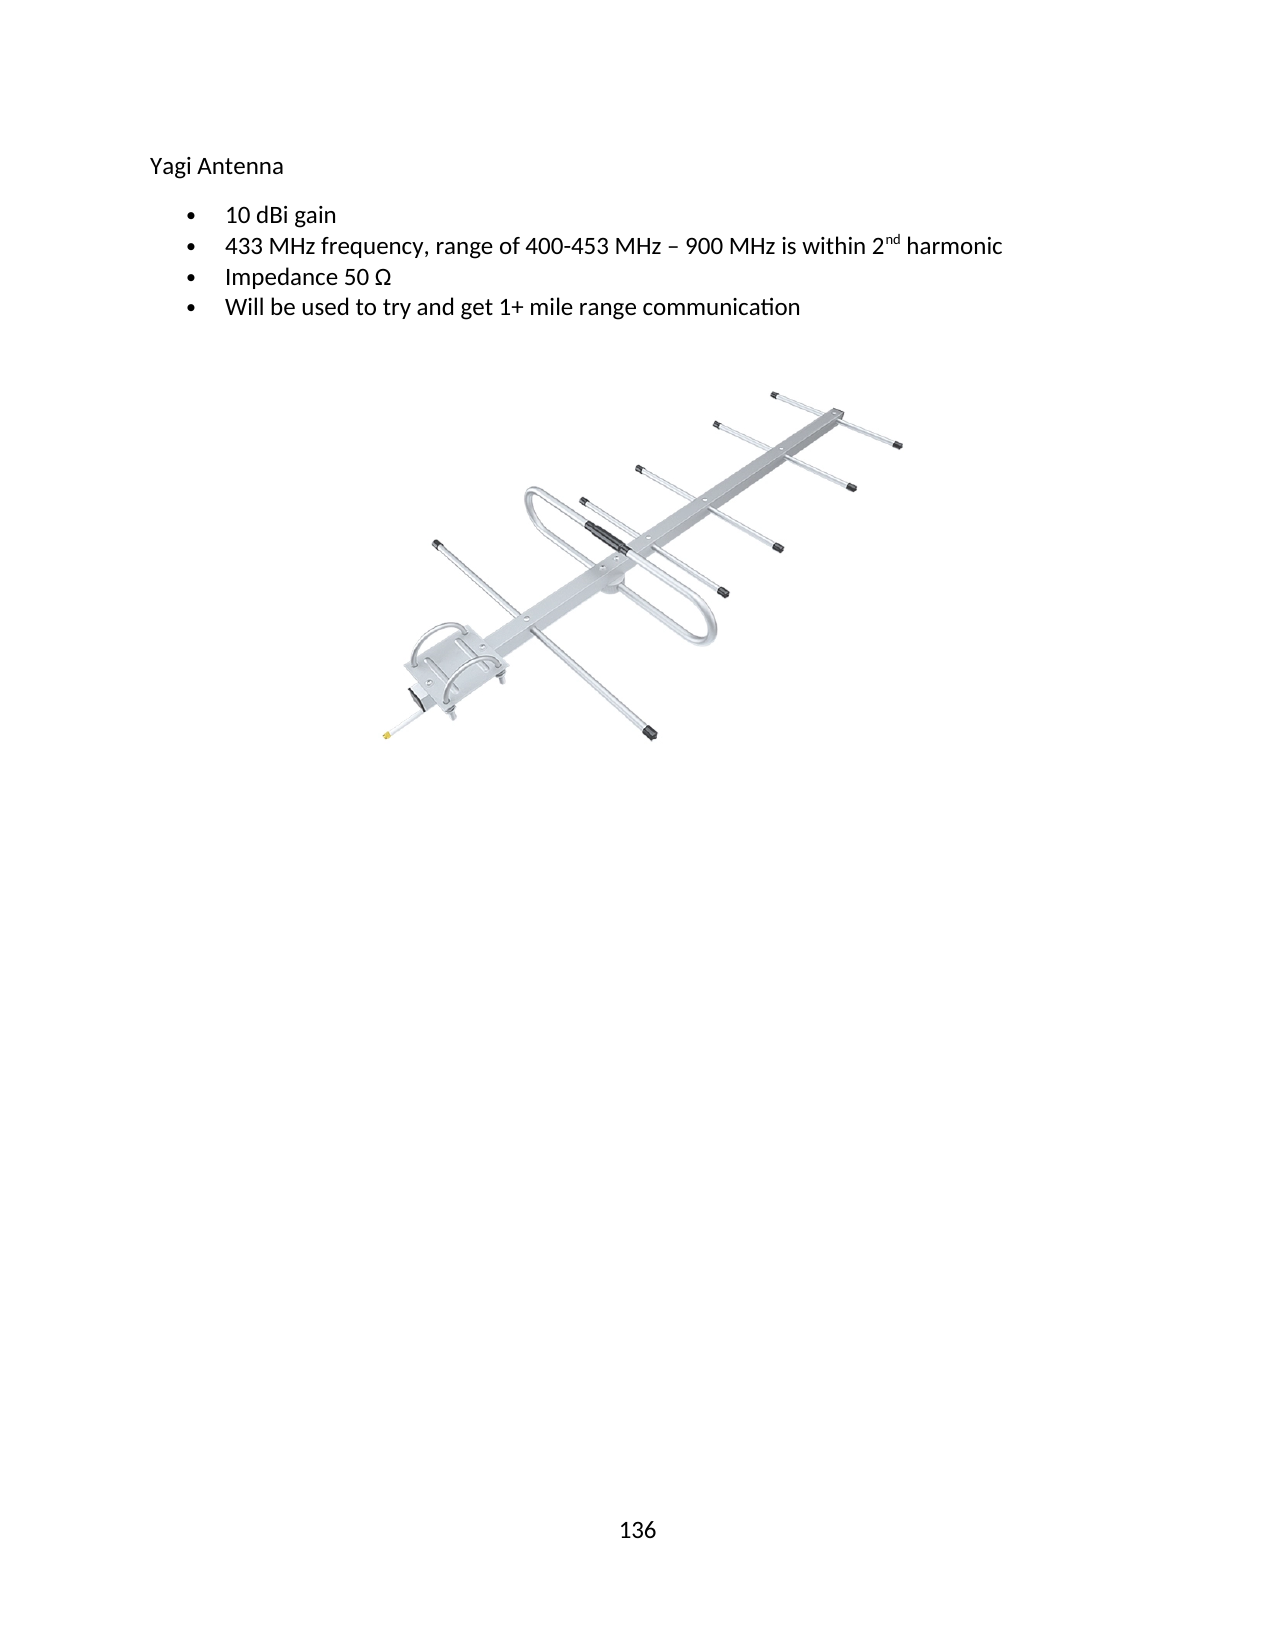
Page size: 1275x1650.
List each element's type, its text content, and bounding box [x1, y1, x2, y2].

list Impedance 50 Ω [187, 261, 1125, 291]
list Will be used to try and get 1+ mile range communication [187, 291, 1125, 322]
list 433 MHz frequency, range of 400-453 MHz – 900 MHz is within 2nd harmonic [187, 230, 1125, 261]
text Yagi Antenna [150, 150, 1125, 181]
picture [359, 358, 916, 780]
list 10 dBi gain [187, 199, 1125, 230]
